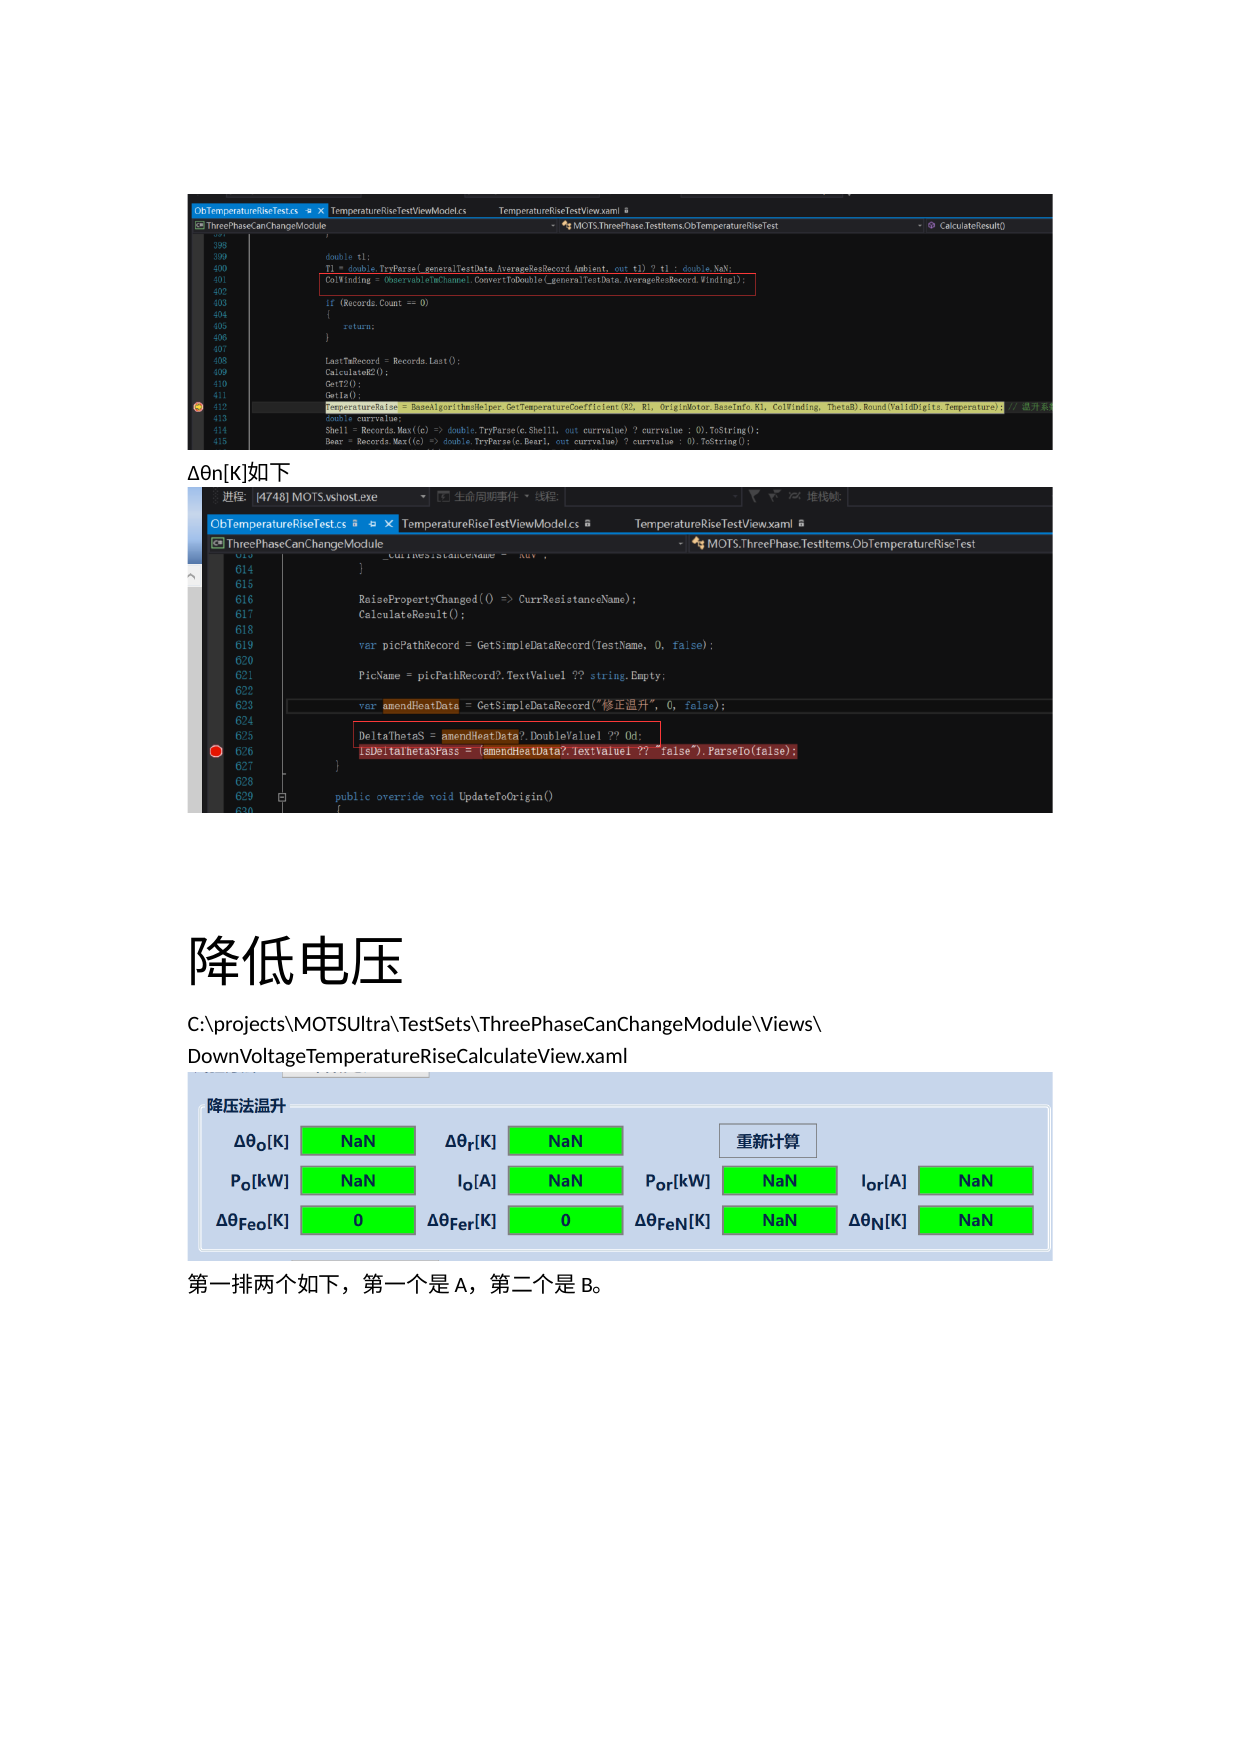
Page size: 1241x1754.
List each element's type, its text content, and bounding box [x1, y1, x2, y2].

text 降低电压 [187, 909, 1053, 1007]
picture [187, 1072, 1053, 1261]
text Δθn[K]如下 [187, 454, 1053, 487]
text C:\projects\MOTSUltra\TestSets\ThreePhaseCanChangeModule\Views\DownVoltageTemperatureRiseCalculateView.xaml [187, 1007, 1053, 1072]
picture [187, 487, 1053, 813]
text 第一排两个如下，第一个是A，第二个是B。 [187, 1267, 1053, 1299]
picture [187, 194, 1053, 450]
